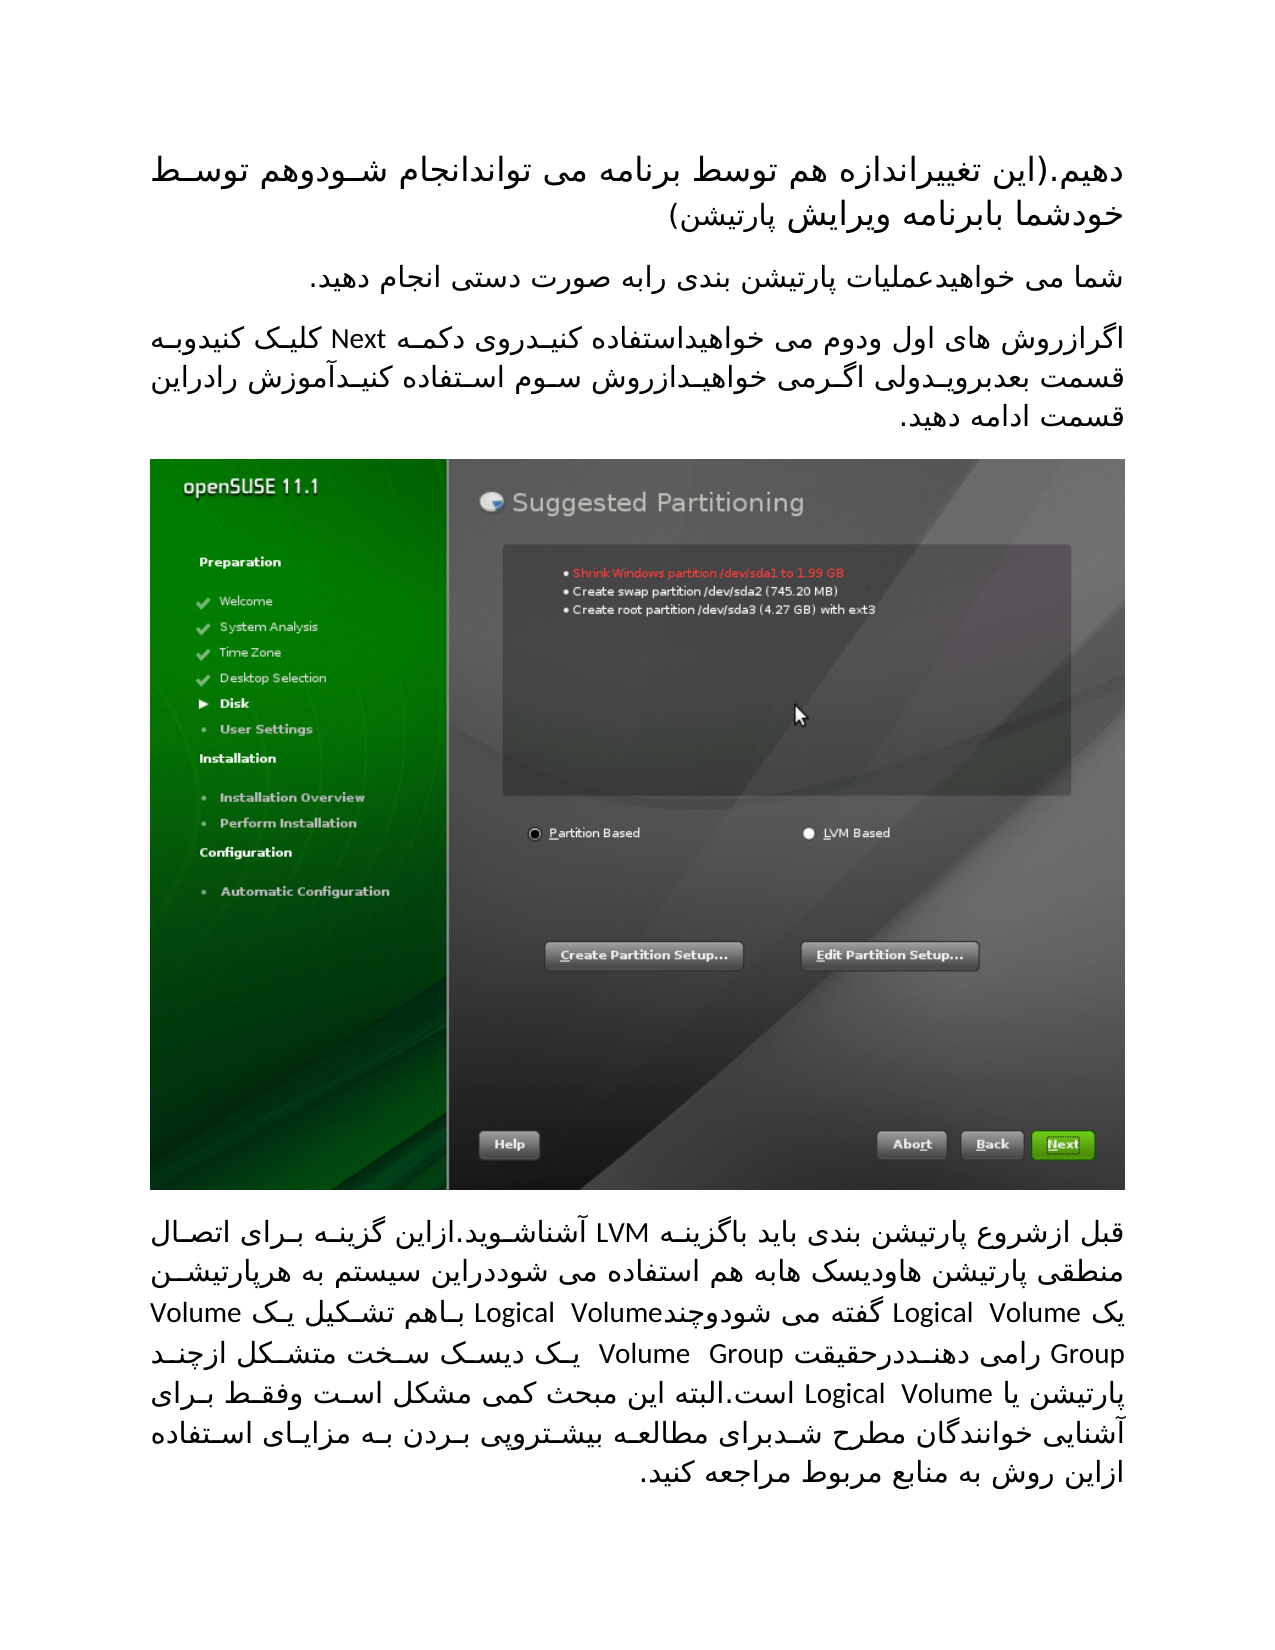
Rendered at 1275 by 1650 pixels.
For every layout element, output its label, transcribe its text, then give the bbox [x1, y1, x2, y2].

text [150, 150, 1124, 233]
text اگرازروش های اول ودوم می خواهیداستفاده کنیدروی دکمه Next کلیک کنیدوبه قسمت بعدبرویدولی اگرمی خواهیدازروش سوم استفاده کنیدآموزش رادراین قسمت ادامه دهید. [150, 320, 1125, 433]
text شما می خواهیدعملیات پارتیشن بندی رابه صورت دستی انجام دهید. [150, 260, 1124, 294]
picture [150, 459, 1125, 1190]
text قبل ازشروع پارتیشن بندی باید باگزینه LVM آشناشوید.ازاین گزینه برای اتصال منطقی پارتیشن هاودیسک هابه هم استفاده می شوددراین سیستم به هرپارتیشن یک Logical Volume گفته می شودوچندLogical Volume باهم تشکیل یک Volume Group رامی دهنددرحقیقت Volume Group یک دیسک سخت متشکل ازچند پارتیشن یا Logical Volume است.البته این مبحث کمی مشکل است وفقط برای آشنایی خوانندگان مطرح شدبرای مطالعه بیشتروپی بردن به مزایای استفاده ازاین روش به منابع مربوط مراجعه کنید. [150, 1214, 1125, 1489]
